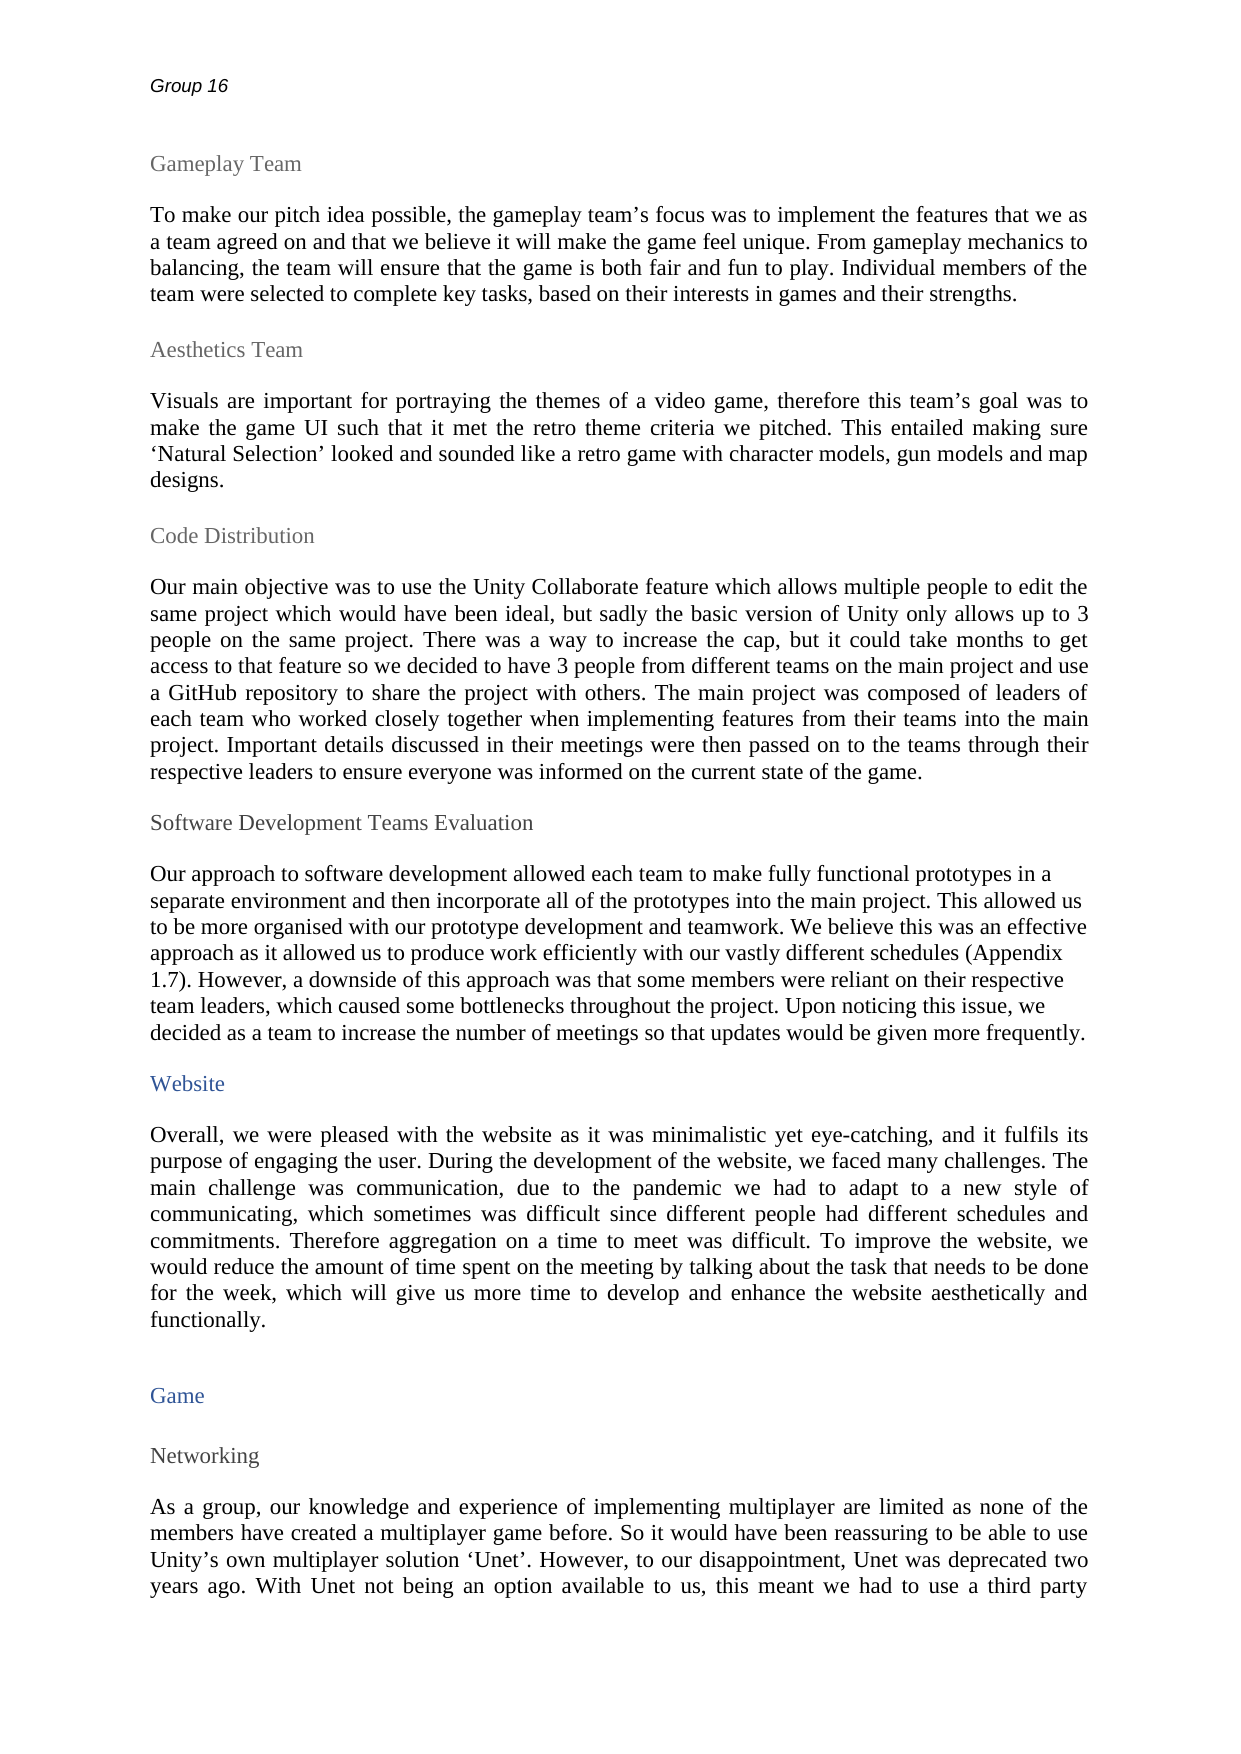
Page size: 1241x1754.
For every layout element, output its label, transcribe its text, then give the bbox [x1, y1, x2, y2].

text To make our pitch idea possible, the gameplay team’s focus was to implement the features that we as a team agreed on and that we believe it will make the game feel unique. From gameplay mechanics to balancing, the team will ensure that the game is both fair and fun to play. Individual members of the team were selected to complete key tasks, based on their interests in games and their strengths. [150, 201, 1090, 307]
text Our main objective was to use the Unity Collaborate feature which allows multiple people to edit the same project which would have been ideal, but sadly the basic version of Unity only allows up to 3 people on the same project. There was a way to increase the cap, but it could take months to get access to that feature so we decided to have 3 people from different teams on the main project and use a GitHub repository to share the project with others. The main project was composed of leaders of each team who worked closely together when implementing features from their teams into the main project. Important details discussed in their meetings were then passed on to the teams through their respective leaders to ensure everyone was informed on the current state of the game. [150, 573, 1090, 784]
text Overall, we were pleased with the website as it was minimalistic yet eye-catching, and it fulfils its purpose of engaging the user. During the development of the website, we faced many challenges. The main challenge was communication, due to the pandemic we had to adapt to a new style of communicating, which sometimes was difficult since different people had different schedules and commitments. Therefore aggregation on a time to meet was difficult. To improve the website, we would reduce the amount of time spent on the meeting by talking about the task that needs to be done for the week, which will give us more time to develop and enhance the website aesthetically and functionally. [150, 1121, 1090, 1332]
subtitle Aesthetics Team [150, 336, 1090, 362]
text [150, 1493, 1090, 1598]
text Our approach to software development allowed each team to make fully functional prototypes in a separate environment and then incorporate all of the prototypes into the main project. This allowed us to be more organised with our prototype development and teamwork. We believe this was an effective approach as it allowed us to produce work efficiently with our vastly different schedules (Appendix 1.7). However, a downside of this approach was that some members were reliant on their respective team leaders, which caused some bottlenecks throughout the project. Upon noticing this issue, we decided as a team to increase the number of meetings so that updates would be given more frequently. [150, 860, 1090, 1045]
subtitle Software Development Teams Evaluation [150, 809, 1090, 835]
subtitle Game [150, 1382, 1090, 1408]
subtitle Code Distribution [150, 522, 1090, 548]
subtitle Networking [150, 1442, 1090, 1468]
subtitle Website [150, 1070, 1090, 1096]
text Visuals are important for portraying the themes of a video game, therefore this team’s goal was to make the game UI such that it met the retro theme criteria we pitched. This entailed making sure ‘Natural Selection’ looked and sounded like a retro game with character models, gun models and map designs. [150, 387, 1090, 493]
subtitle Gameplay Team [150, 150, 1090, 176]
